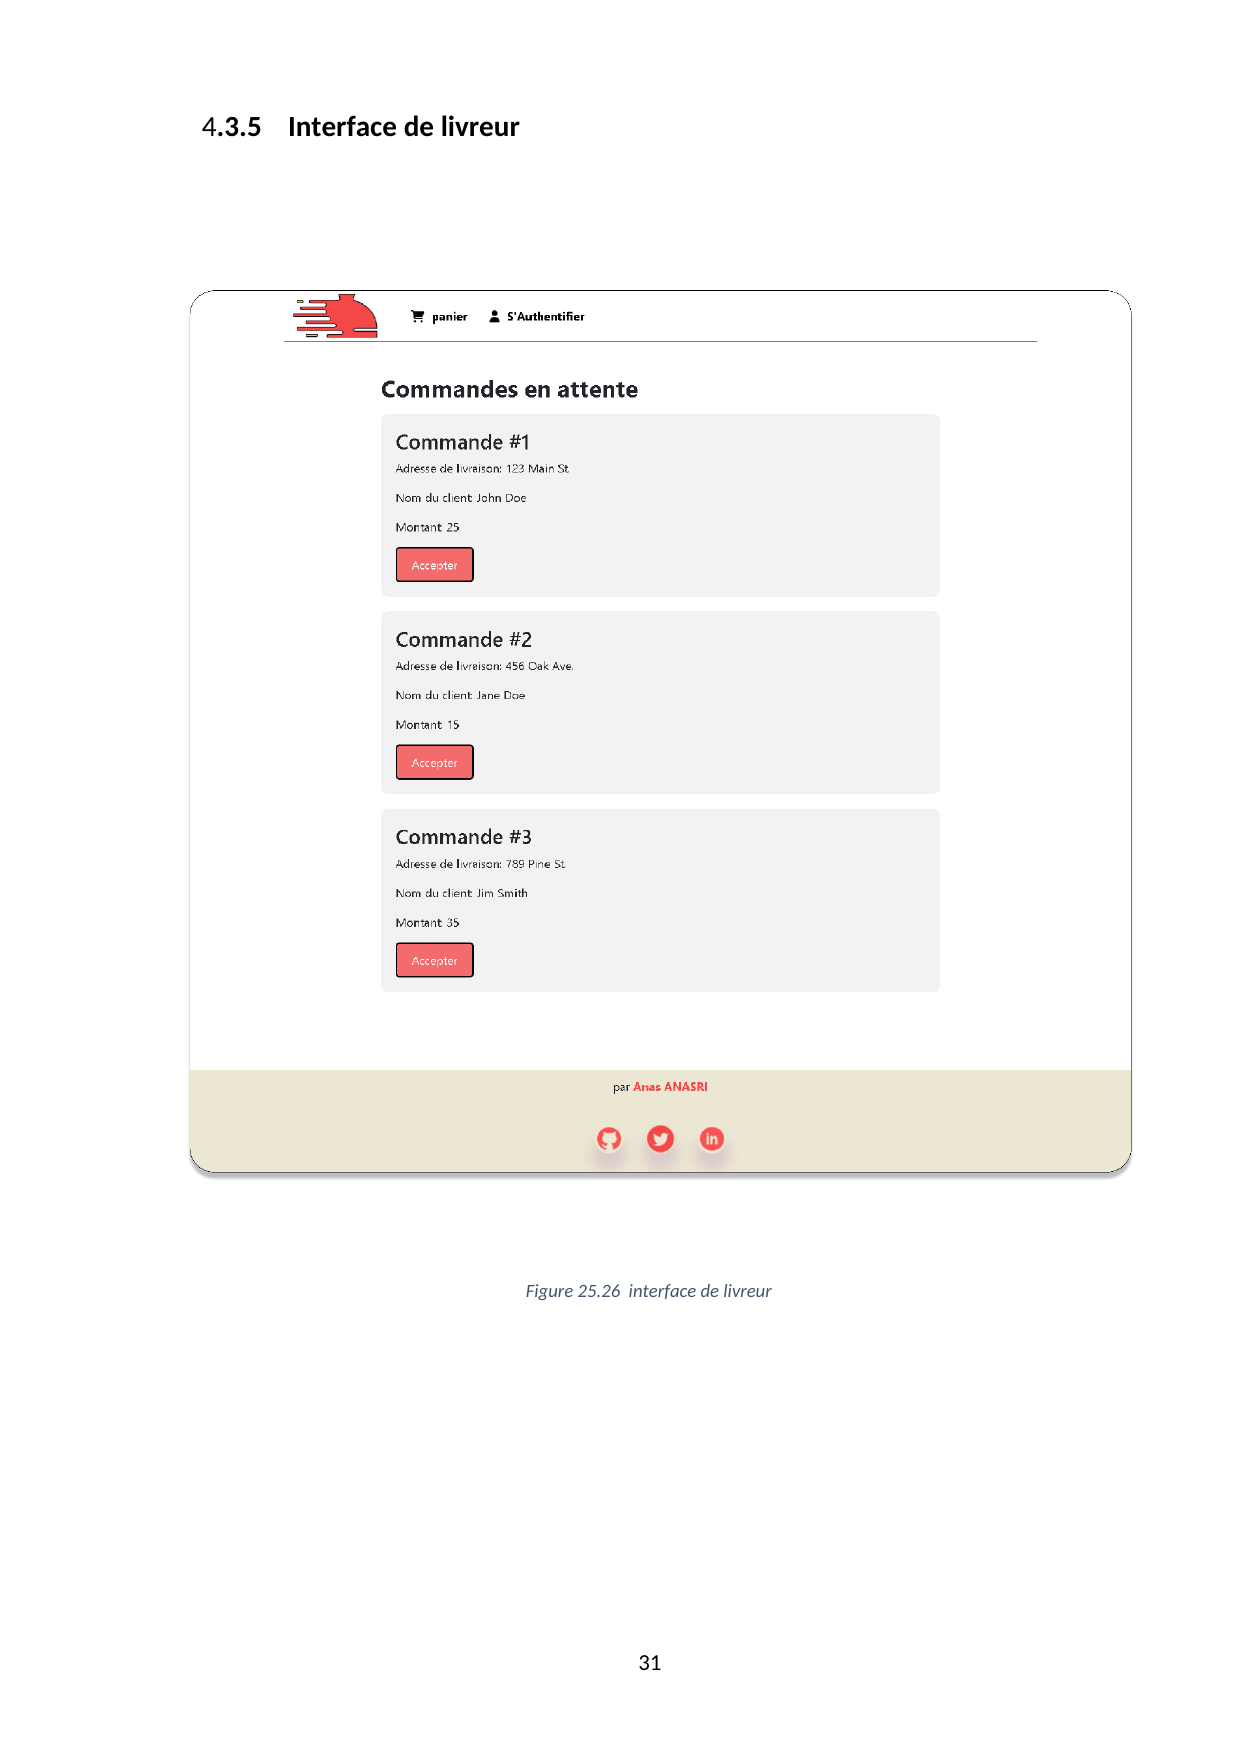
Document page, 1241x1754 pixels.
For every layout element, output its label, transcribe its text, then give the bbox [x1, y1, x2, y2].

subtitle 4.3.5 Interface de livreur [202, 108, 1122, 143]
picture [186, 290, 1134, 1181]
